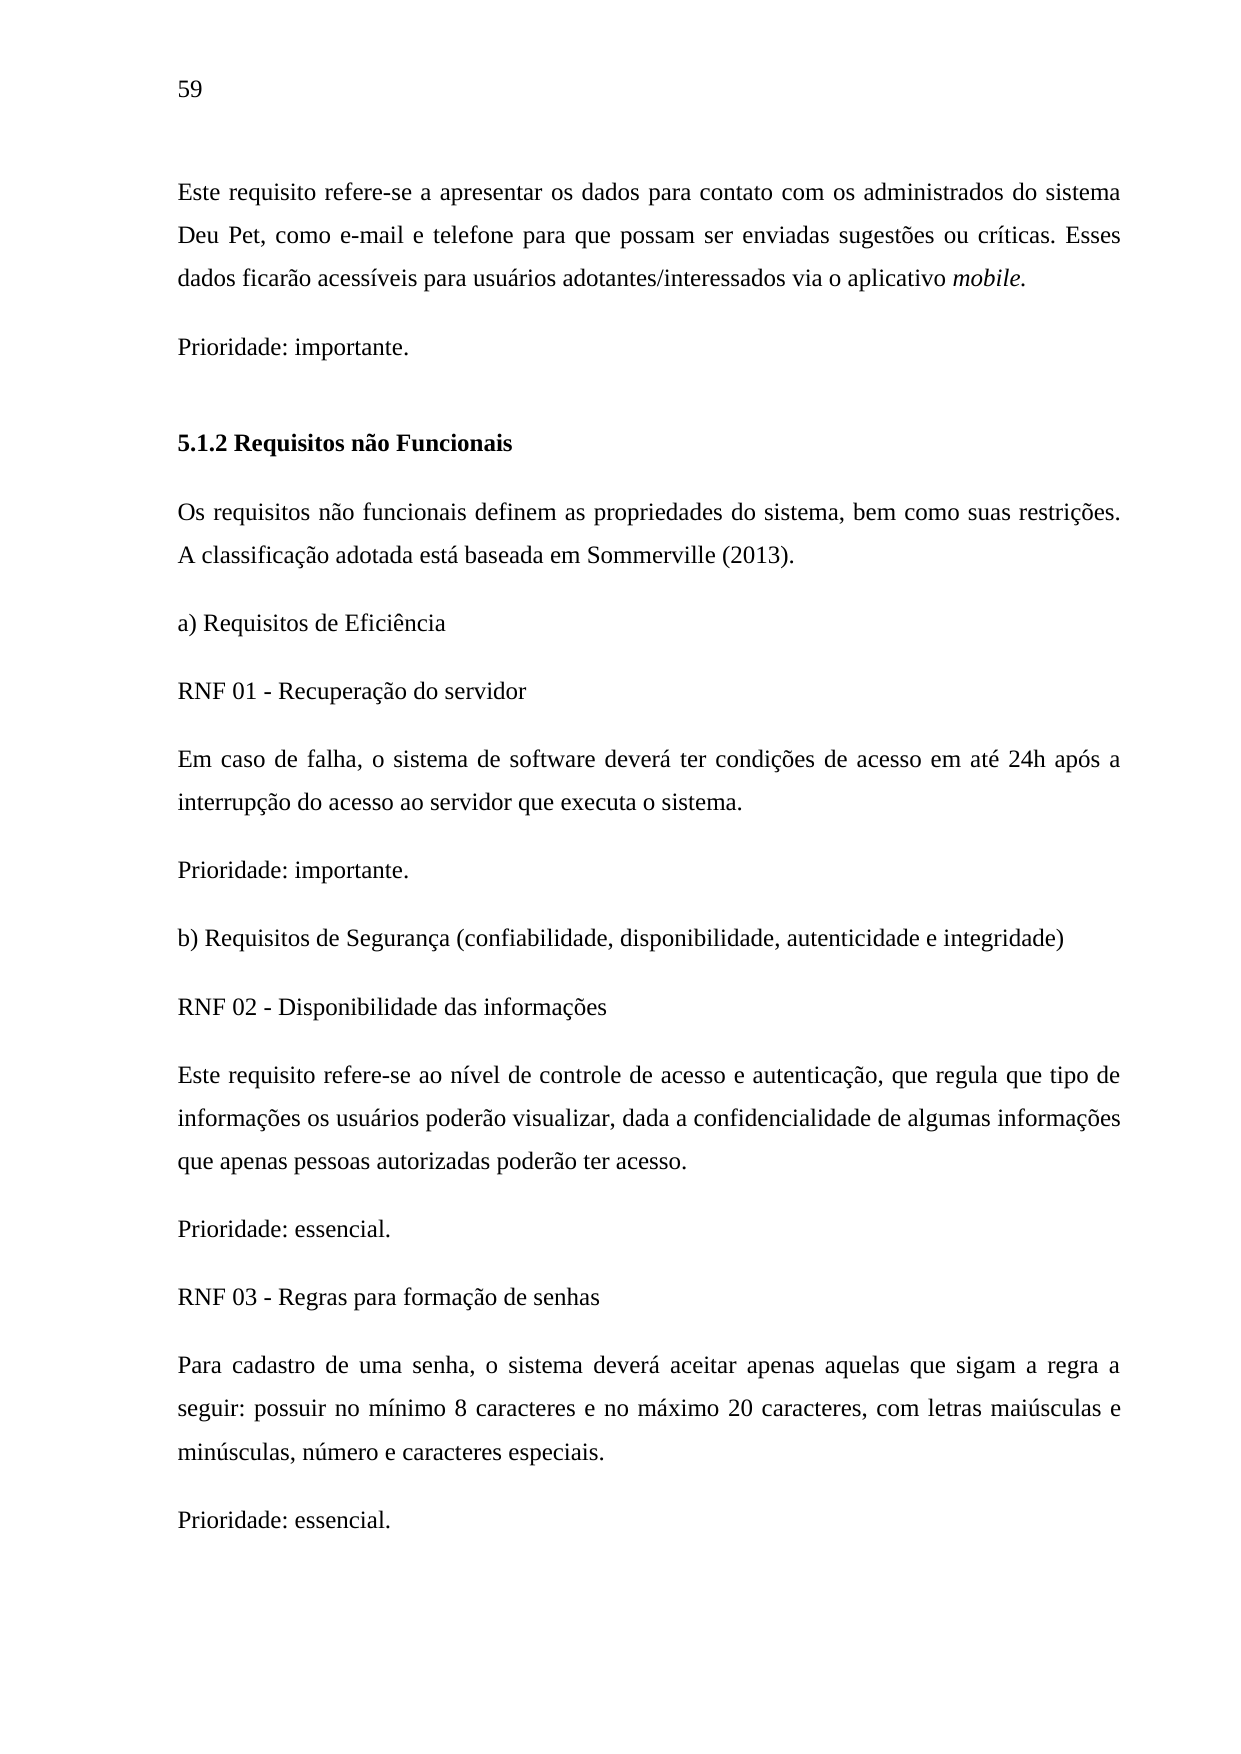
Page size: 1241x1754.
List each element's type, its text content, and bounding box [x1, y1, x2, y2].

text Prioridade: essencial. [177, 1214, 1122, 1243]
text RNF 01 - Recuperação do servidor [177, 676, 1122, 705]
text Este requisito refere-se a apresentar os dados para contato com os administrados do sistema Deu Pet, como e-mail e telefone para que possam ser enviadas sugestões ou críticas. Esses dados ficarão acessíveis para usuários adotantes/interessados via o aplicativo mobile. [177, 177, 1122, 292]
text Este requisito refere-se ao nível de controle de acesso e autenticação, que regula que tipo de informações os usuários poderão visualizar, dada a confidencialidade de algumas informações que apenas pessoas autorizadas poderão ter acesso. [177, 1060, 1122, 1175]
text Em caso de falha, o sistema de software deverá ter condições de acesso em até 24h após a interrupção do acesso ao servidor que executa o sistema. [177, 744, 1122, 816]
text b) Requisitos de Segurança (confiabilidade, disponibilidade, autenticidade e integridade) [177, 923, 1122, 952]
text a) Requisitos de Eficiência [177, 608, 1122, 637]
text Prioridade: importante. [177, 855, 1122, 884]
text Para cadastro de uma senha, o sistema deverá aceitar apenas aquelas que sigam a regra a seguir: possuir no mínimo 8 caracteres e no máximo 20 caracteres, com letras maiúsculas e minúsculas, número e caracteres especiais. [177, 1350, 1122, 1465]
text Prioridade: importante. [177, 332, 1122, 360]
text RNF 03 - Regras para formação de senhas [177, 1282, 1122, 1311]
text RNF 02 - Disponibilidade das informações [177, 992, 1122, 1020]
subtitle 5.1.2 Requisitos não Funcionais [177, 428, 1122, 457]
text Prioridade: essencial. [177, 1505, 1122, 1533]
text Os requisitos não funcionais definem as propriedades do sistema, bem como suas restrições. A classificação adotada está baseada em Sommerville (2013). [177, 497, 1122, 568]
